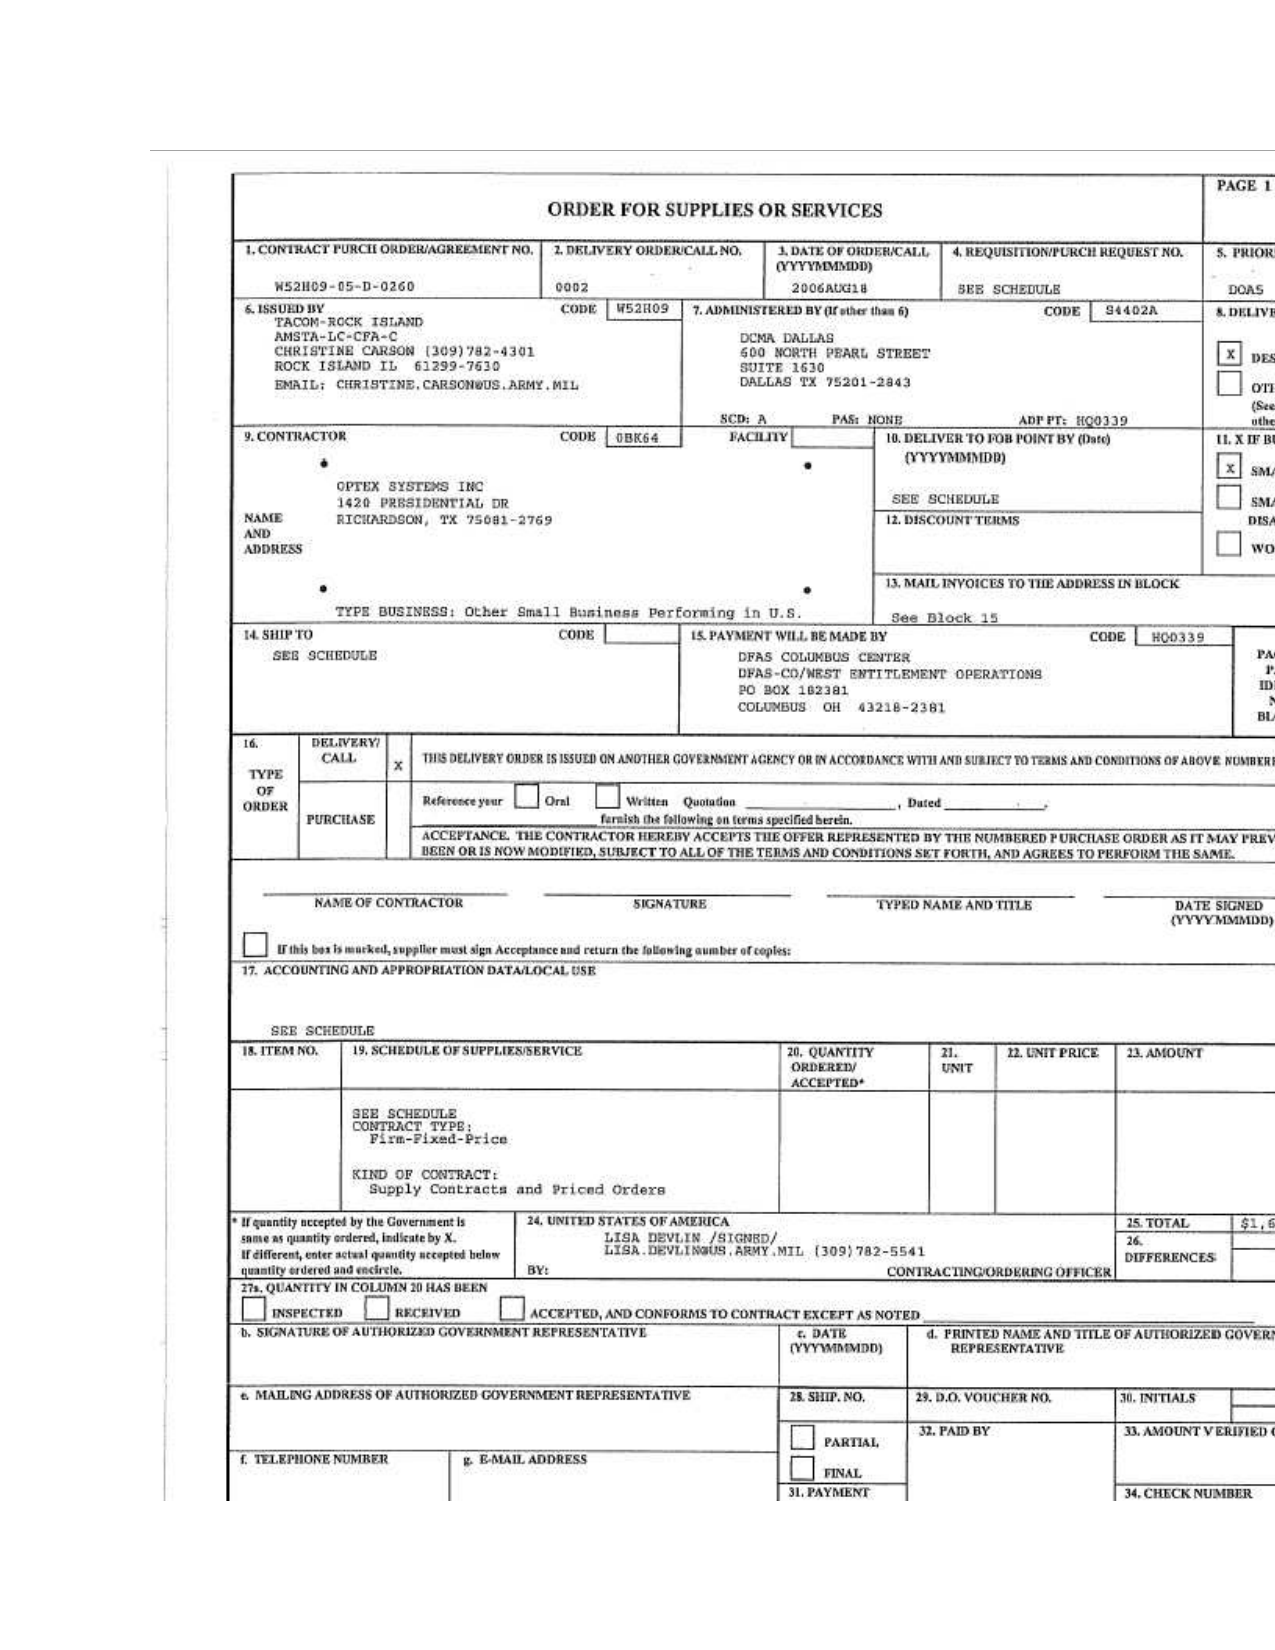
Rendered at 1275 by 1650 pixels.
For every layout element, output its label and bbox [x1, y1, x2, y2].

picture [150, 150, 1275, 1501]
